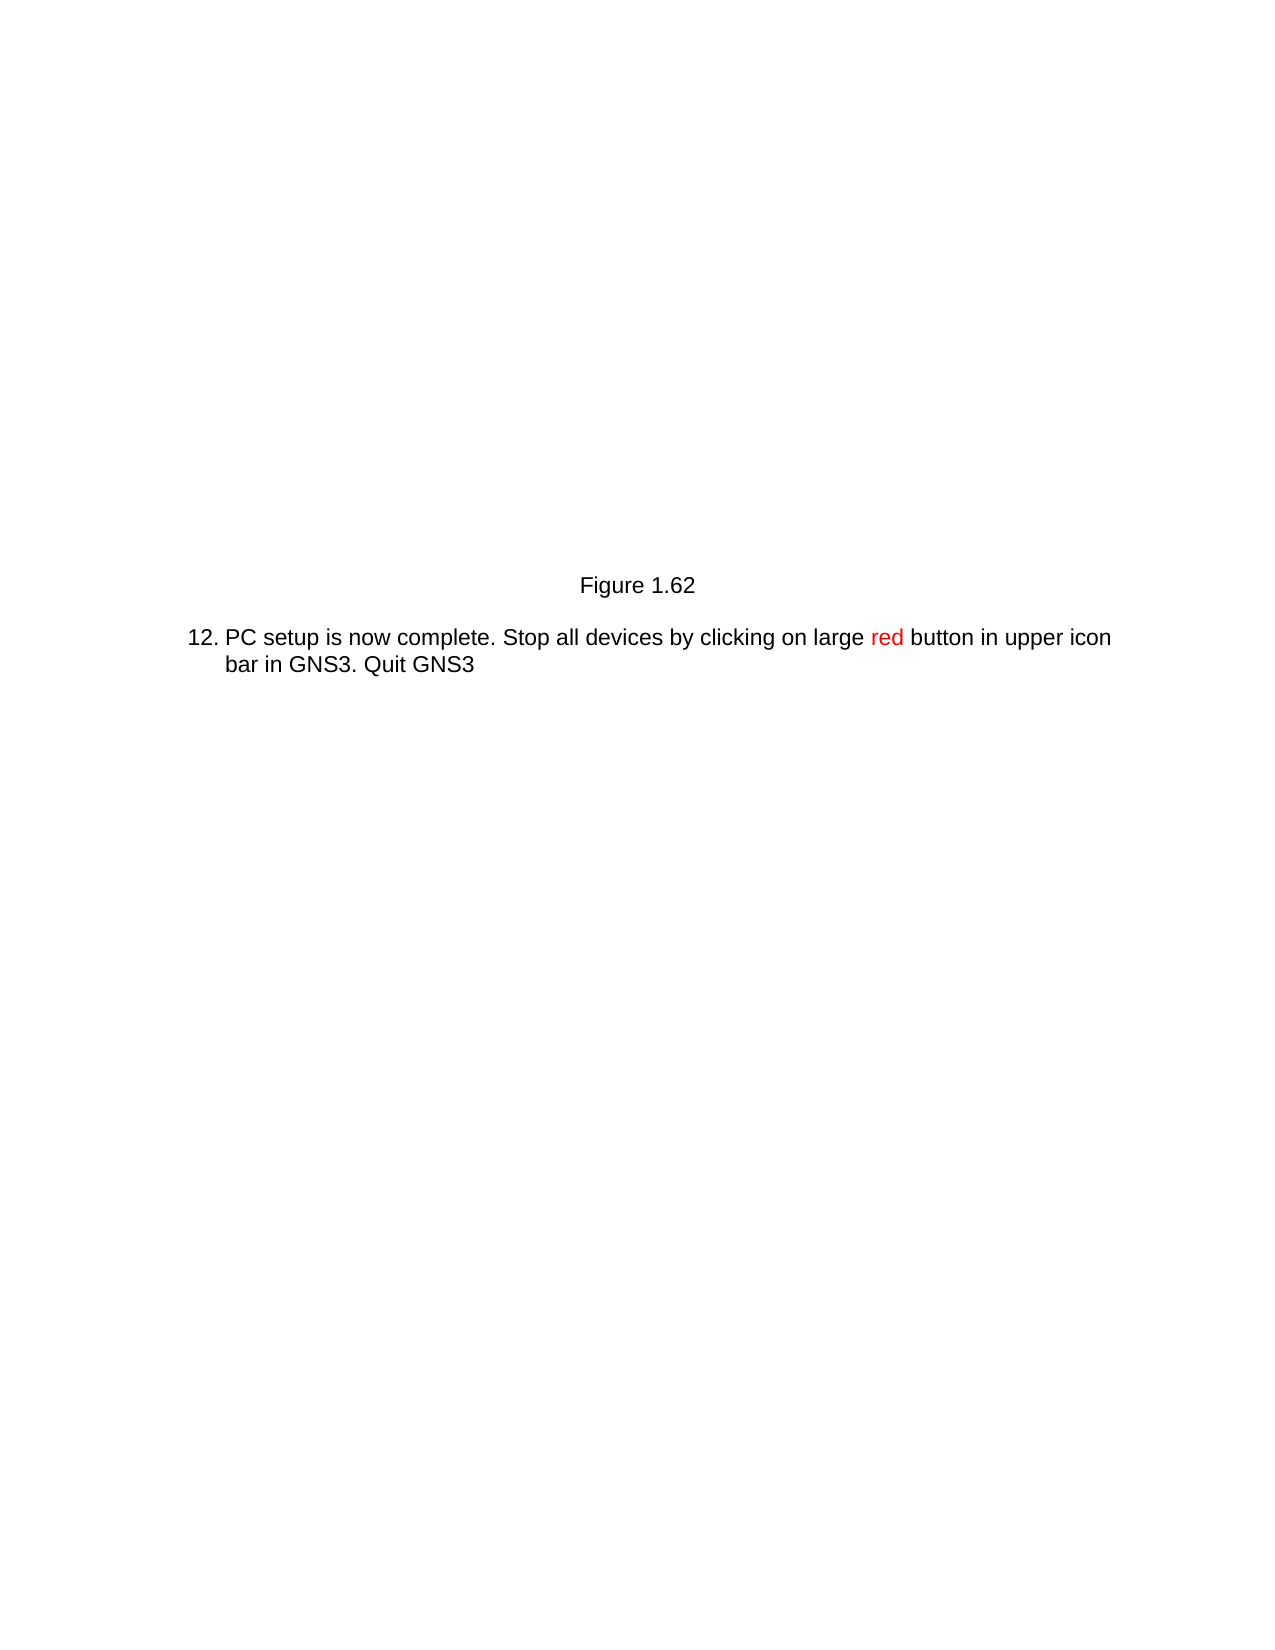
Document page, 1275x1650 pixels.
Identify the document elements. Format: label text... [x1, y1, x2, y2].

text Figure 1.62 [150, 572, 1125, 598]
list PC setup is now complete. Stop all devices by clicking on large red button in upper icon bar in GNS3. Quit GNS3 [187, 624, 1125, 677]
